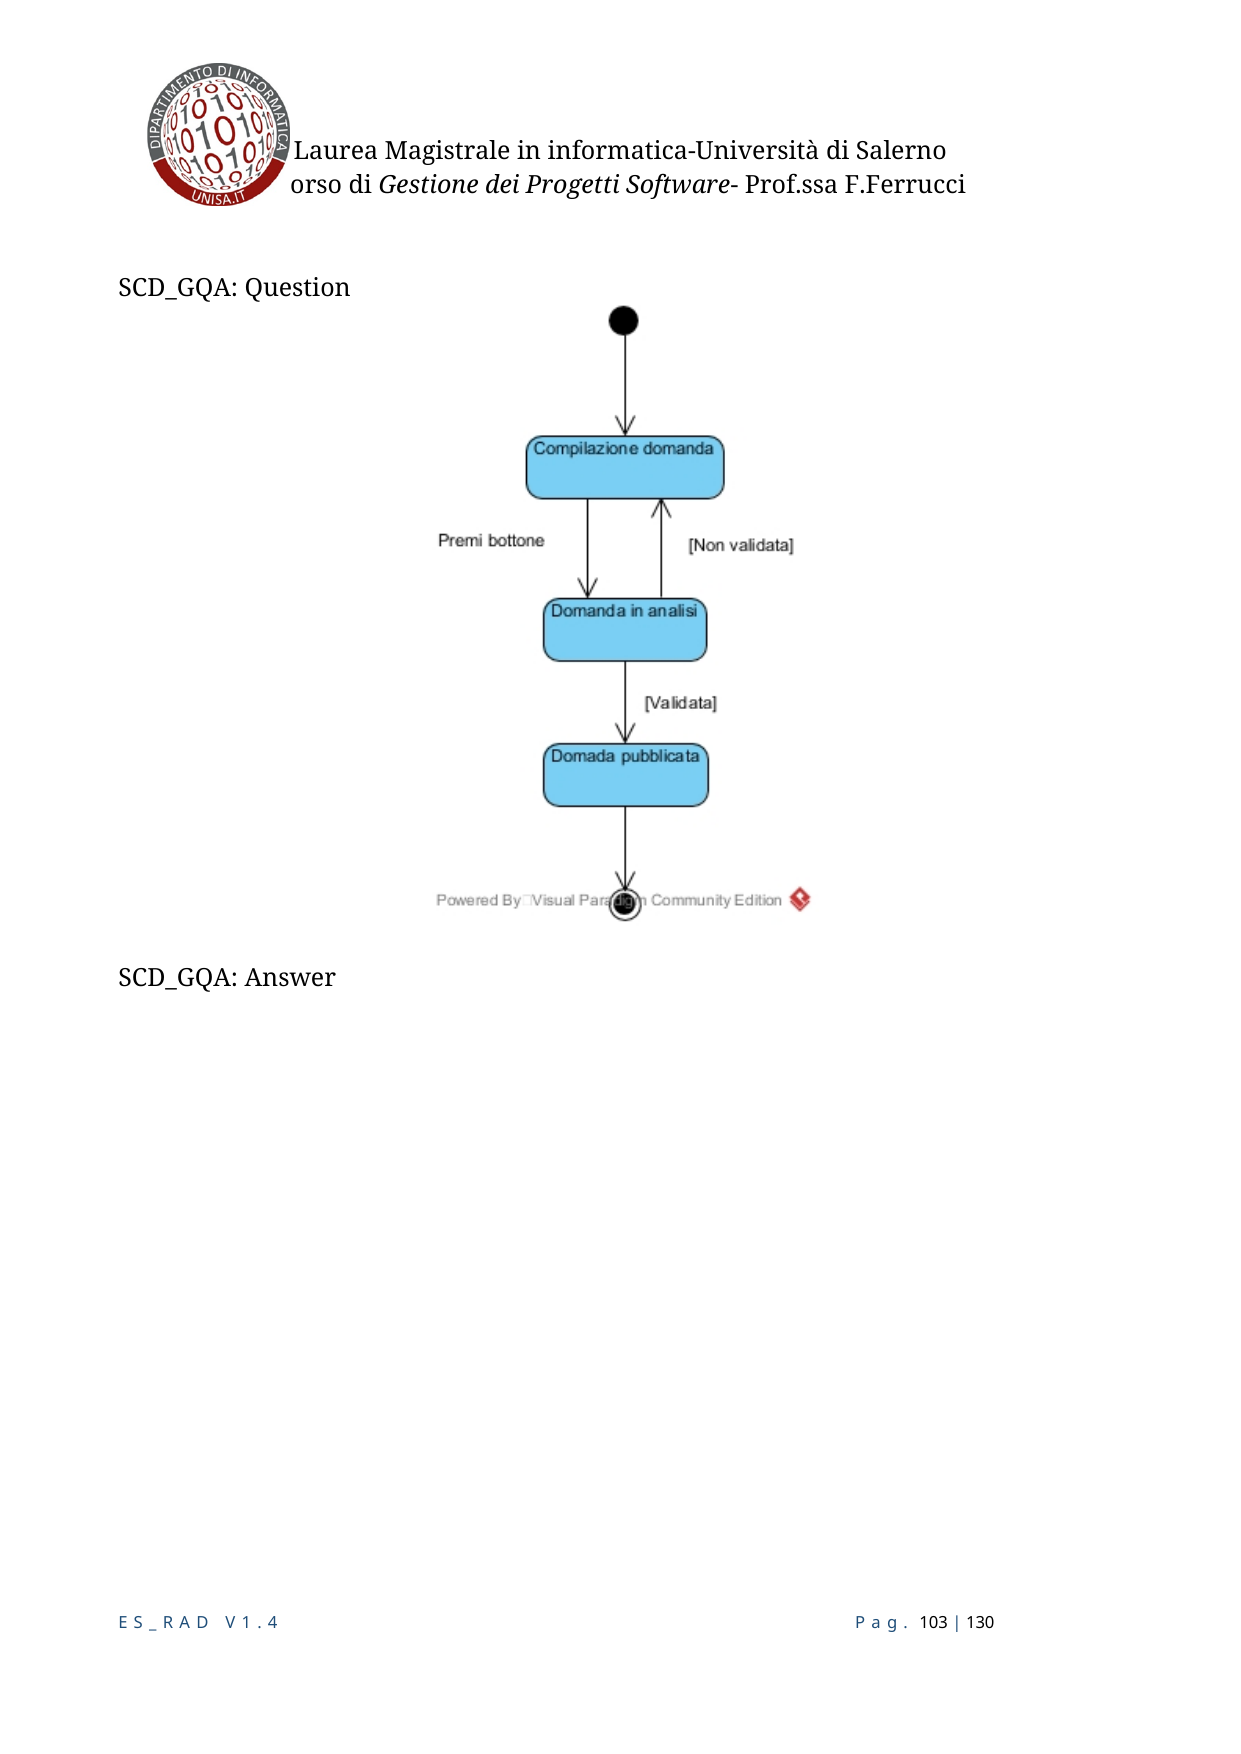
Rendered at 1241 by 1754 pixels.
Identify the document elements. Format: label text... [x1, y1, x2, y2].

text SCD_GQA: Answer [118, 960, 1122, 994]
picture [421, 303, 819, 926]
text SCD_GQA: Question [118, 269, 1122, 303]
picture [147, 63, 290, 206]
